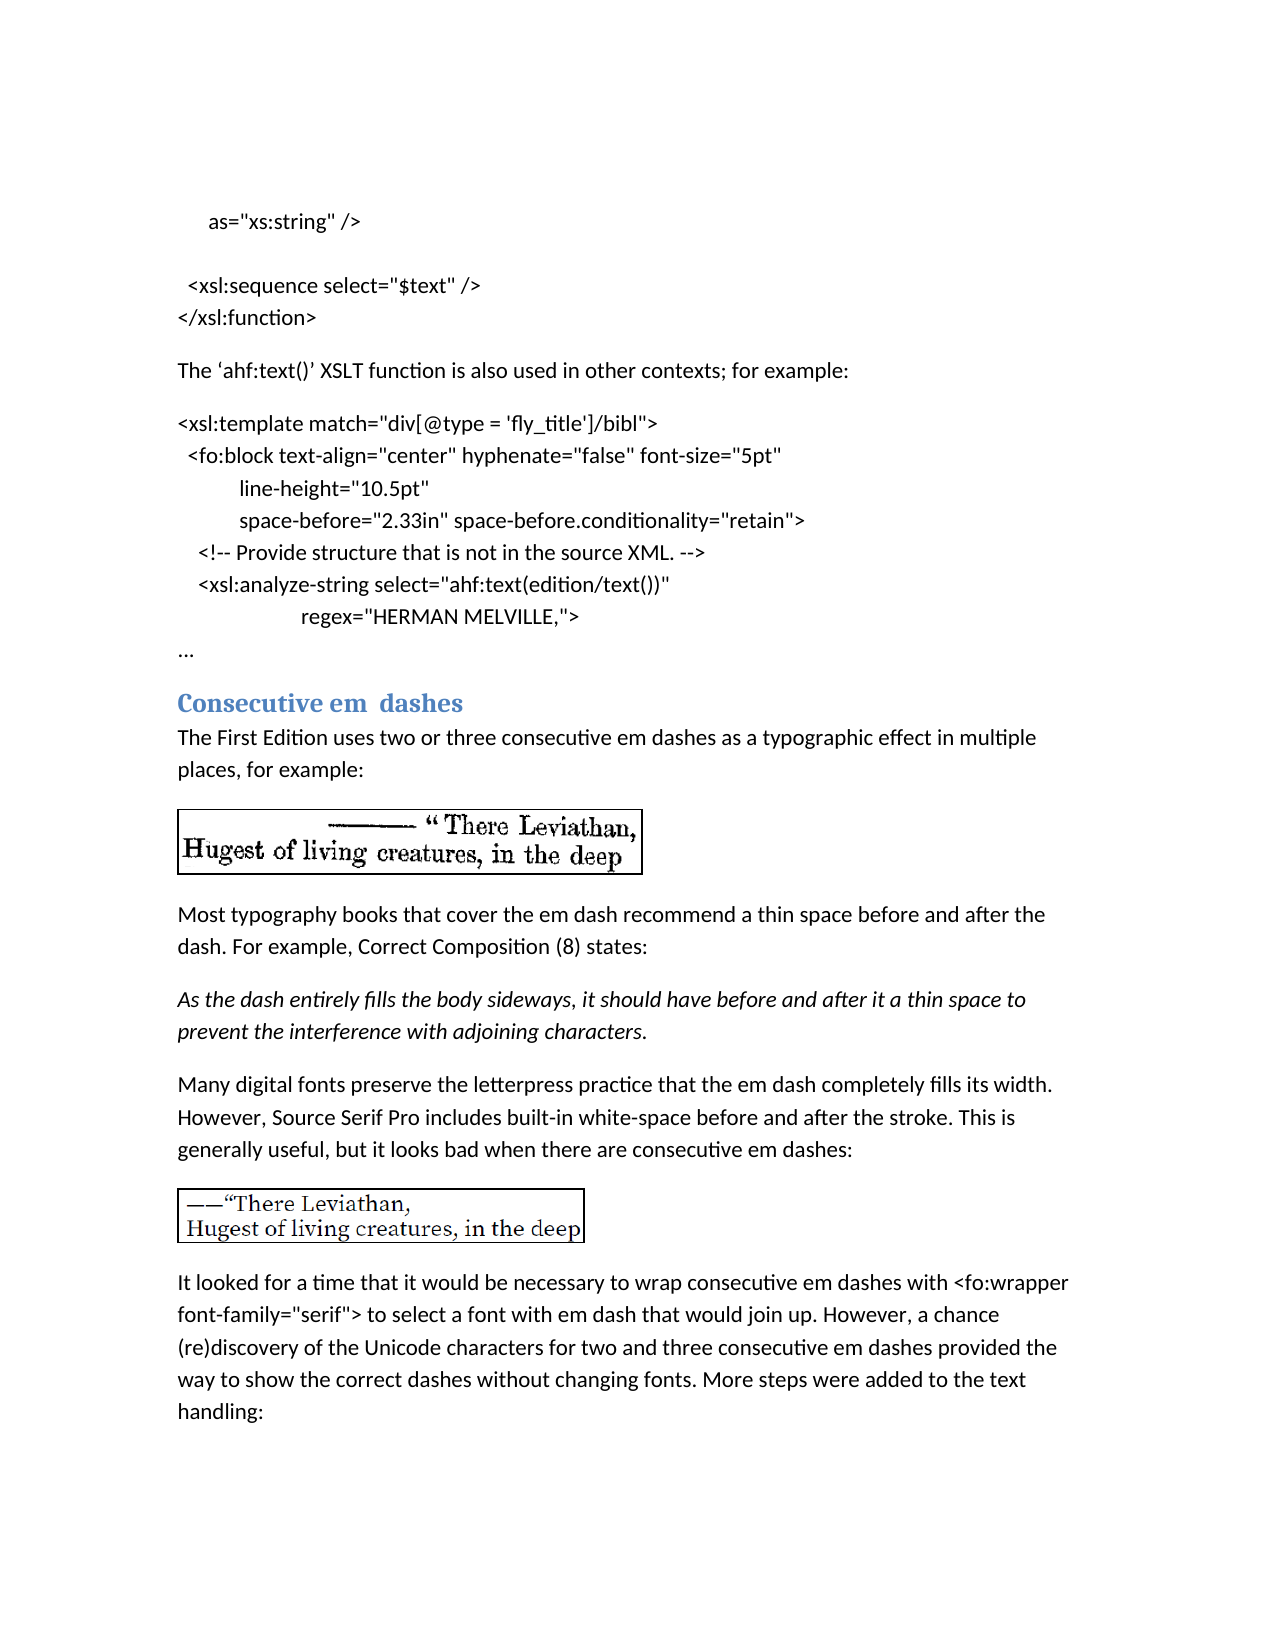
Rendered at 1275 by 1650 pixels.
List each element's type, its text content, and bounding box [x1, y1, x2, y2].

text The First Edition uses two or three consecutive em dashes as a typographic effect in multiple places, for example: [177, 723, 1098, 784]
text It looked for a time that it would be necessary to wrap consecutive em dashes with <fo:wrapper font-family="serif"> to select a font with em dash that would join up. However, a chance (re)discovery of the Unicode characters for two and three consecutive em dashes provided the way to show the correct dashes without changing fonts. More steps were added to the text handling: [177, 1268, 1098, 1425]
text As the dash entirely fills the body sideways, it should have before and after it a thin space to prevent the interference with adjoining characters. [177, 985, 1098, 1045]
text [177, 207, 1098, 331]
text <xsl:template match="div[@type = 'fly_title']/bibl"> <fo:block text-align="center" hyphenate="false" font-size="5pt" line-height="10.5pt" space-before="2.33in" space-before.conditionality="retain"> <!-- Provide structure that is not in the source XML. --> <xsl:analyze-string select="ahf:text(edition/text())" regex="HERMAN MELVILLE,"> ... [177, 409, 1098, 663]
text Many digital fonts preserve the letterpress practice that the em dash completely fills its width. However, Source Serif Pro includes built-in white-space before and after the stroke. This is generally useful, but it looks bad when there are consecutive em dashes: [177, 1070, 1098, 1163]
subtitle Consecutive em dashes [177, 688, 1098, 719]
text Most typography books that cover the em dash recommend a thin space before and after the dash. For example, Correct Composition states: [177, 900, 1098, 960]
text The ‘ahf:text()’ XSLT function is also used in other contexts; for example: [177, 356, 1098, 384]
